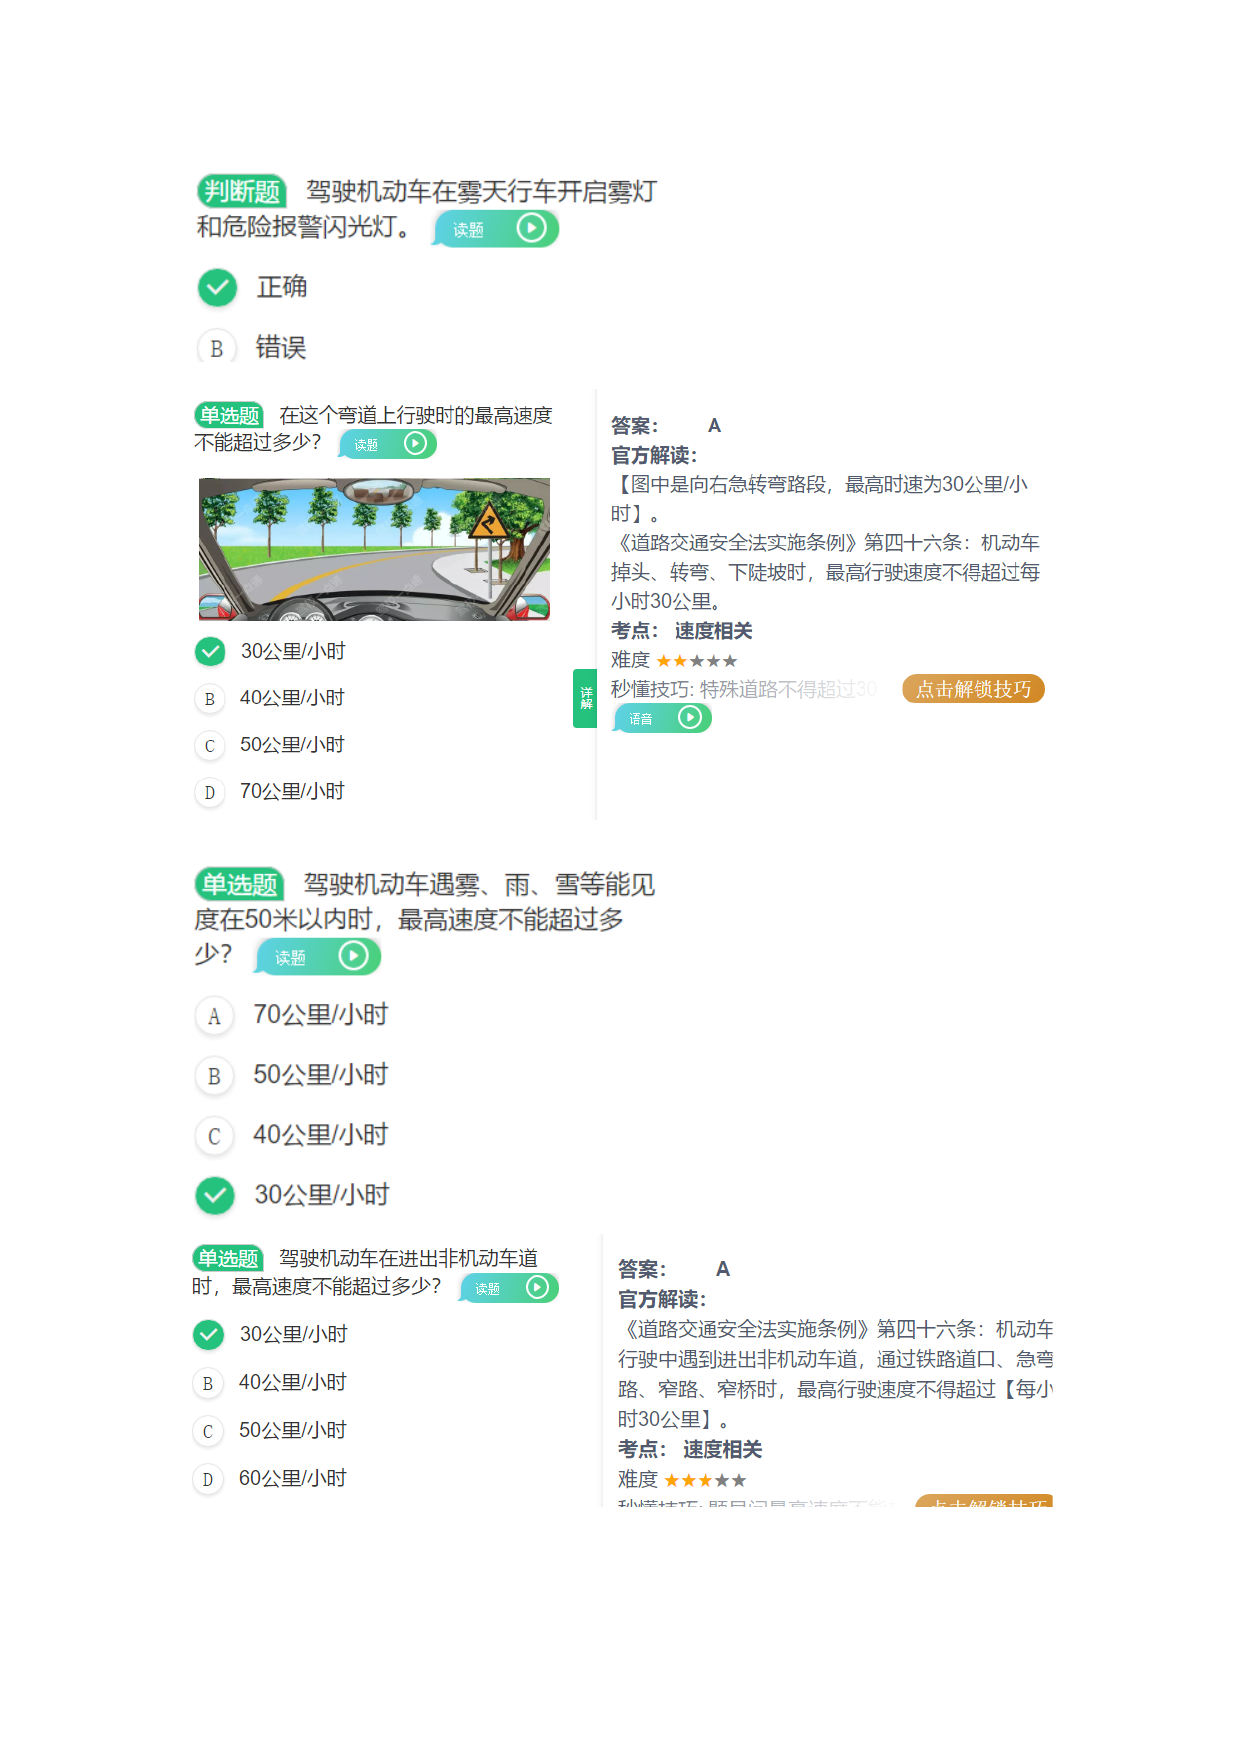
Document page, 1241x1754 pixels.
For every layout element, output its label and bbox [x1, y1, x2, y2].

picture [187, 1234, 1053, 1507]
picture [187, 844, 665, 1231]
picture [187, 162, 670, 362]
picture [187, 389, 1053, 820]
